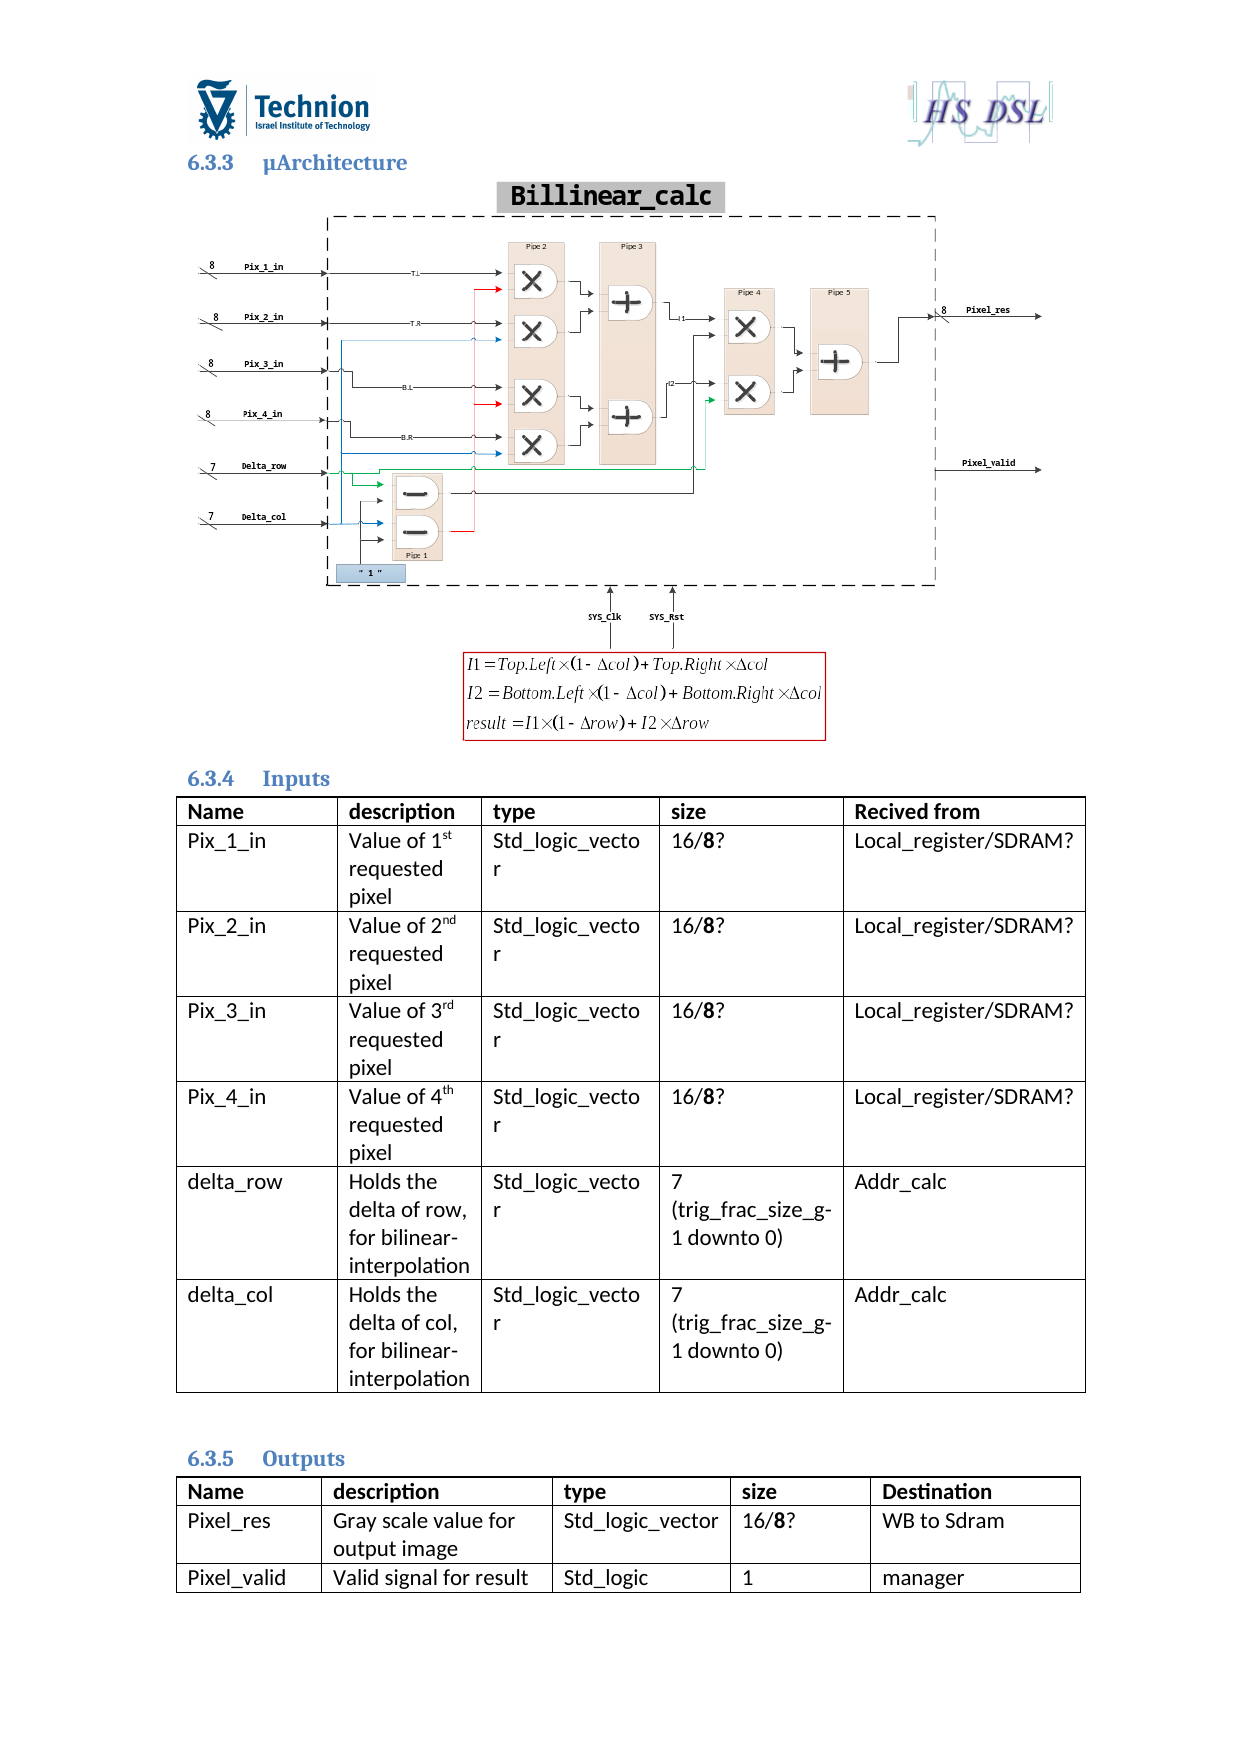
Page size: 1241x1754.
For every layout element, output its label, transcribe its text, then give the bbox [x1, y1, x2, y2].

table_cell delta_col [177, 1280, 337, 1392]
table_cell Std_logic_vector [482, 1280, 659, 1392]
table_header Recived from [844, 798, 1085, 825]
table_cell delta_row [177, 1167, 337, 1279]
table_cell Gray scale value for output image [322, 1506, 552, 1562]
picture [187, 74, 378, 147]
table_cell Local_register/SDRAM? [844, 1082, 1085, 1166]
table_cell 16/8? [660, 826, 843, 911]
table_cell Local_register/SDRAM? [844, 912, 1085, 996]
table_header size [660, 798, 843, 825]
table_cell manager [871, 1564, 1080, 1592]
table_cell Pix_1_in [177, 826, 337, 911]
table_header type [482, 798, 659, 825]
table_cell 16/8? [660, 1082, 843, 1166]
table_cell Addr_calc [844, 1280, 1085, 1392]
table_cell 16/8? [660, 912, 843, 996]
table_cell Std_logic [553, 1564, 730, 1592]
table_cell Local_register/SDRAM? [844, 997, 1085, 1081]
table_cell 7 (trig_frac_size_g-1 downto 0) [660, 1167, 843, 1279]
table_cell Valid signal for result [322, 1564, 552, 1592]
table_cell Holds the delta of row, for bilinear-interpolation [338, 1167, 481, 1279]
picture [907, 73, 1053, 147]
table_cell Std_logic_vector [553, 1506, 730, 1562]
table_cell WB to Sdram [871, 1506, 1080, 1562]
subtitle Outputs [187, 1446, 1053, 1472]
table_cell Value of 2nd requested pixel [338, 912, 481, 996]
table_cell Std_logic_vector [482, 912, 659, 996]
table_cell Pix_2_in [177, 912, 337, 996]
table_header description [338, 798, 481, 825]
table_cell Std_logic_vector [482, 1082, 659, 1166]
table_cell Pix_4_in [177, 1082, 337, 1166]
subtitle Inputs [187, 766, 1053, 792]
table_cell Std_logic_vector [482, 997, 659, 1081]
table_header Name [177, 798, 337, 825]
table_cell Std_logic_vector [482, 1167, 659, 1279]
table_cell Local_register/SDRAM? [844, 826, 1085, 911]
table_cell Holds the delta of col, for bilinear-interpolation [338, 1280, 481, 1392]
table_cell 16/8? [660, 997, 843, 1081]
table_cell Addr_calc [844, 1167, 1085, 1279]
table_cell Pixel_valid [177, 1564, 321, 1592]
table_cell Pixel_res [177, 1506, 321, 1562]
table_cell 7 (trig_frac_size_g-1 downto 0) [660, 1280, 843, 1392]
table_header Destination [871, 1478, 1080, 1505]
table_header description [322, 1478, 552, 1505]
table_cell 1 [731, 1564, 870, 1592]
subtitle µArchitecture [187, 150, 1053, 176]
table_cell Value of 4th requested pixel [338, 1082, 481, 1166]
table_cell Value of 1st requested pixel [338, 826, 481, 911]
table_header Name [177, 1478, 321, 1505]
table_cell Pix_3_in [177, 997, 337, 1081]
table_header size [731, 1478, 870, 1505]
table_cell Std_logic_vector [482, 826, 659, 911]
table_cell Value of 3rd requested pixel [338, 997, 481, 1081]
table_header type [553, 1478, 730, 1505]
table_cell 16/8? [731, 1506, 870, 1562]
